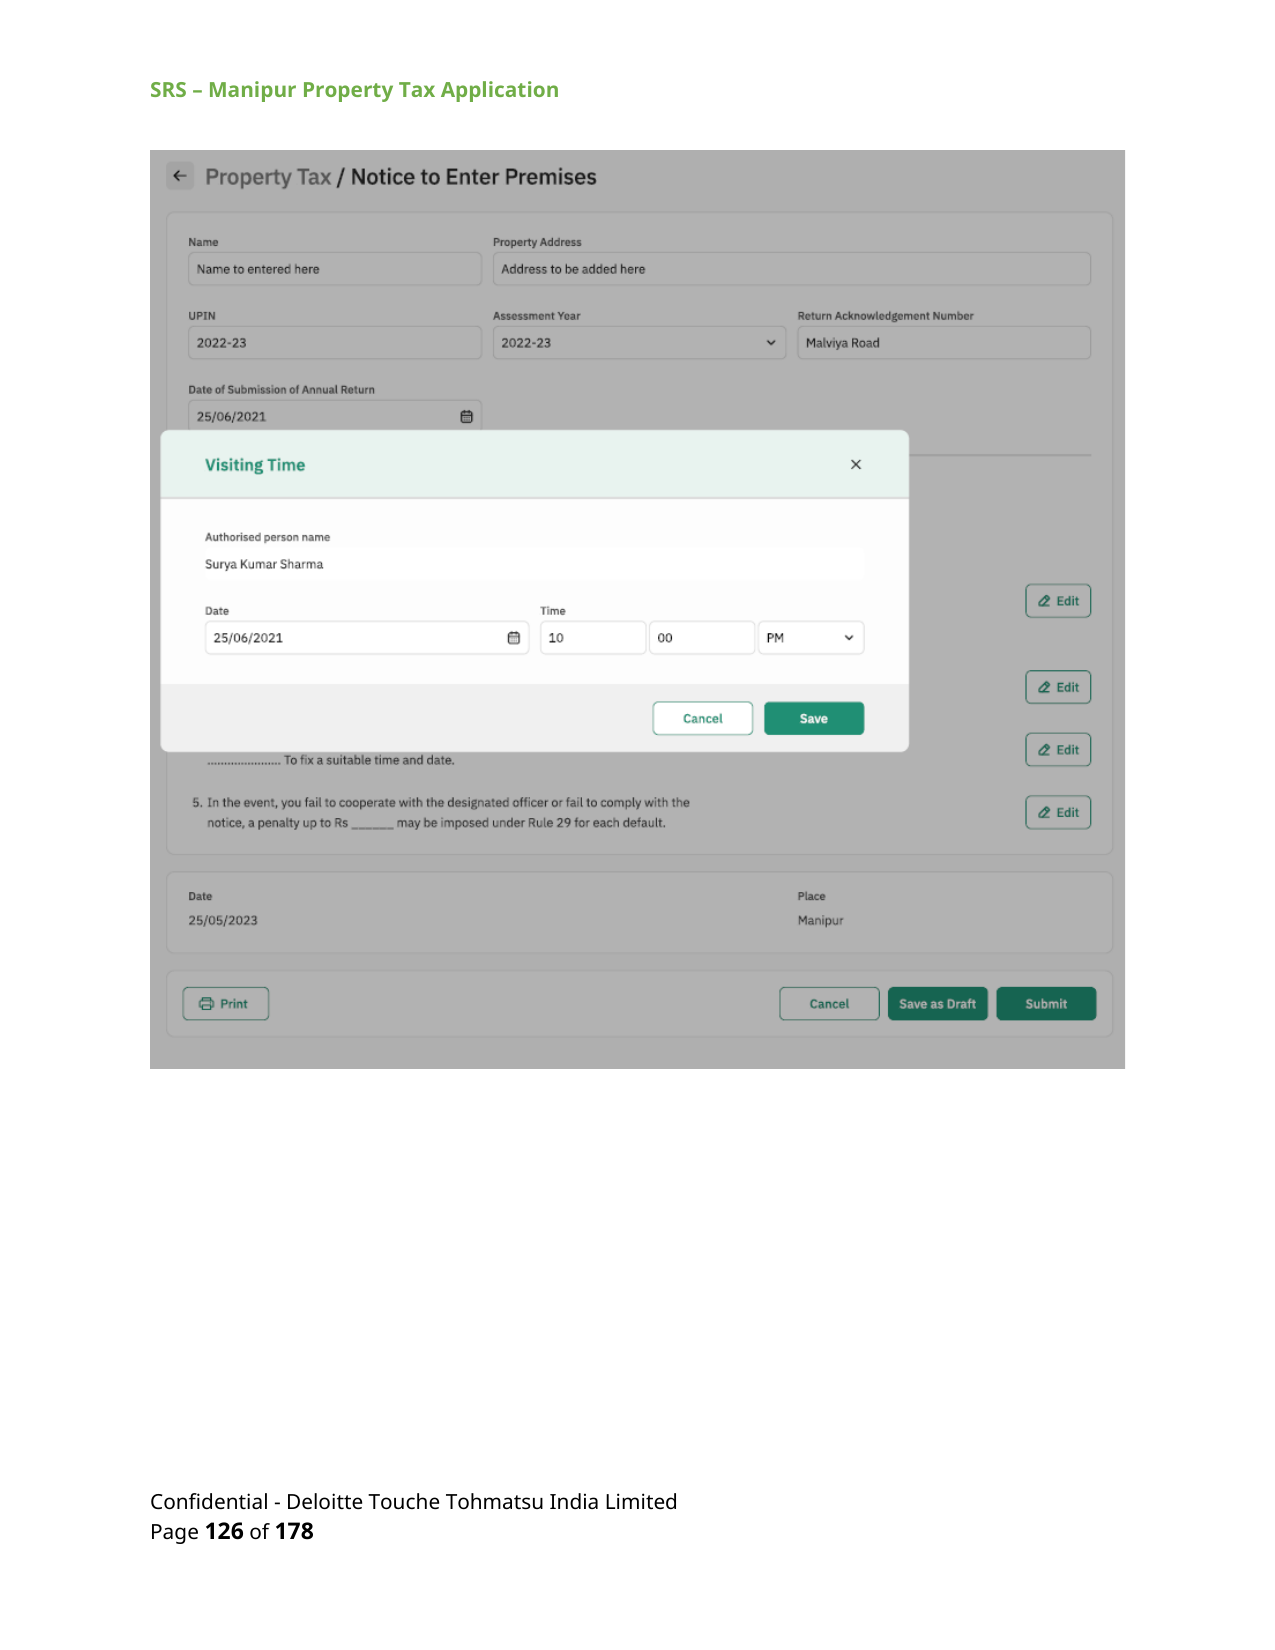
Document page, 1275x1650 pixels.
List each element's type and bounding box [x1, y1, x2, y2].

picture [150, 150, 1125, 1069]
